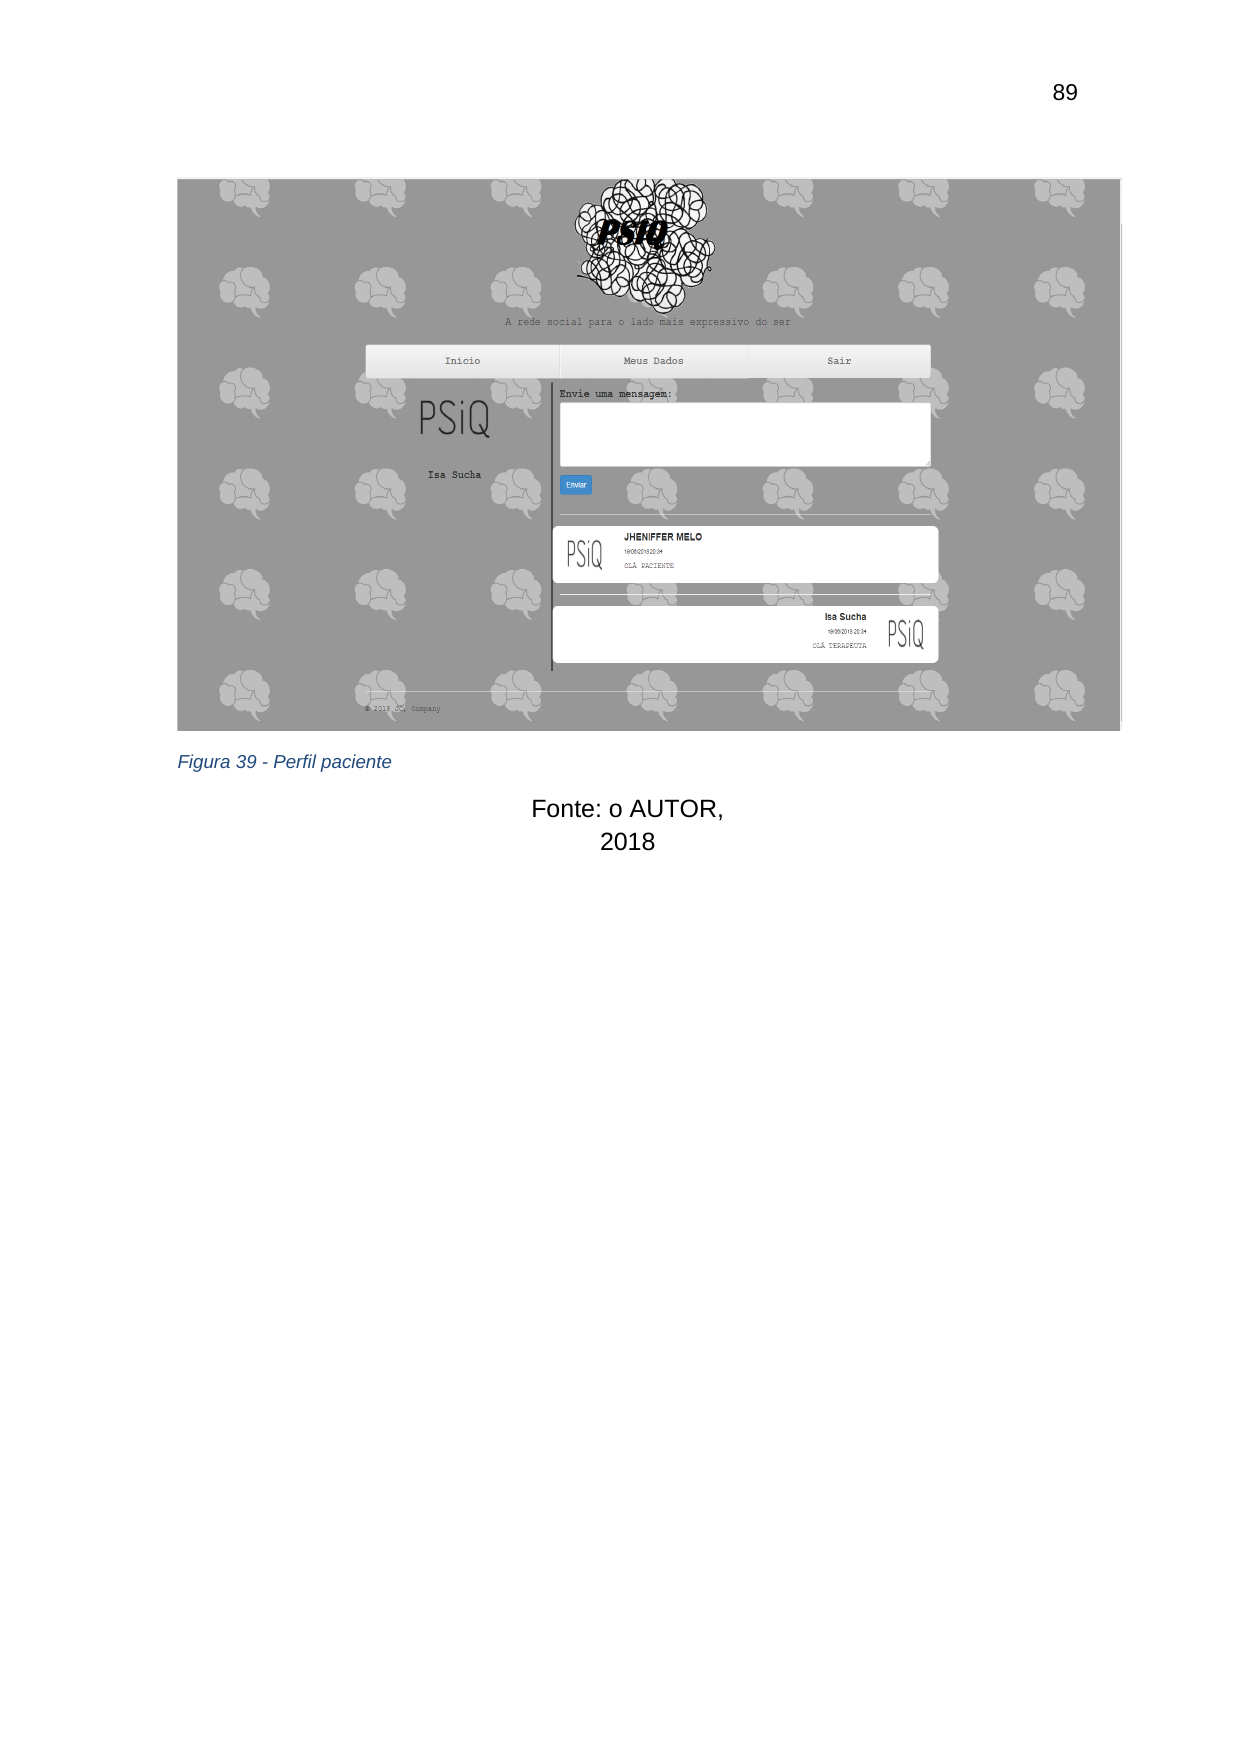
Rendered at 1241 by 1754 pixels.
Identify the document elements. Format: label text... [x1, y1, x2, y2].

text Fonte: o AUTOR, [177, 793, 1078, 822]
text 2018 [177, 827, 1078, 855]
picture [177, 177, 1123, 731]
